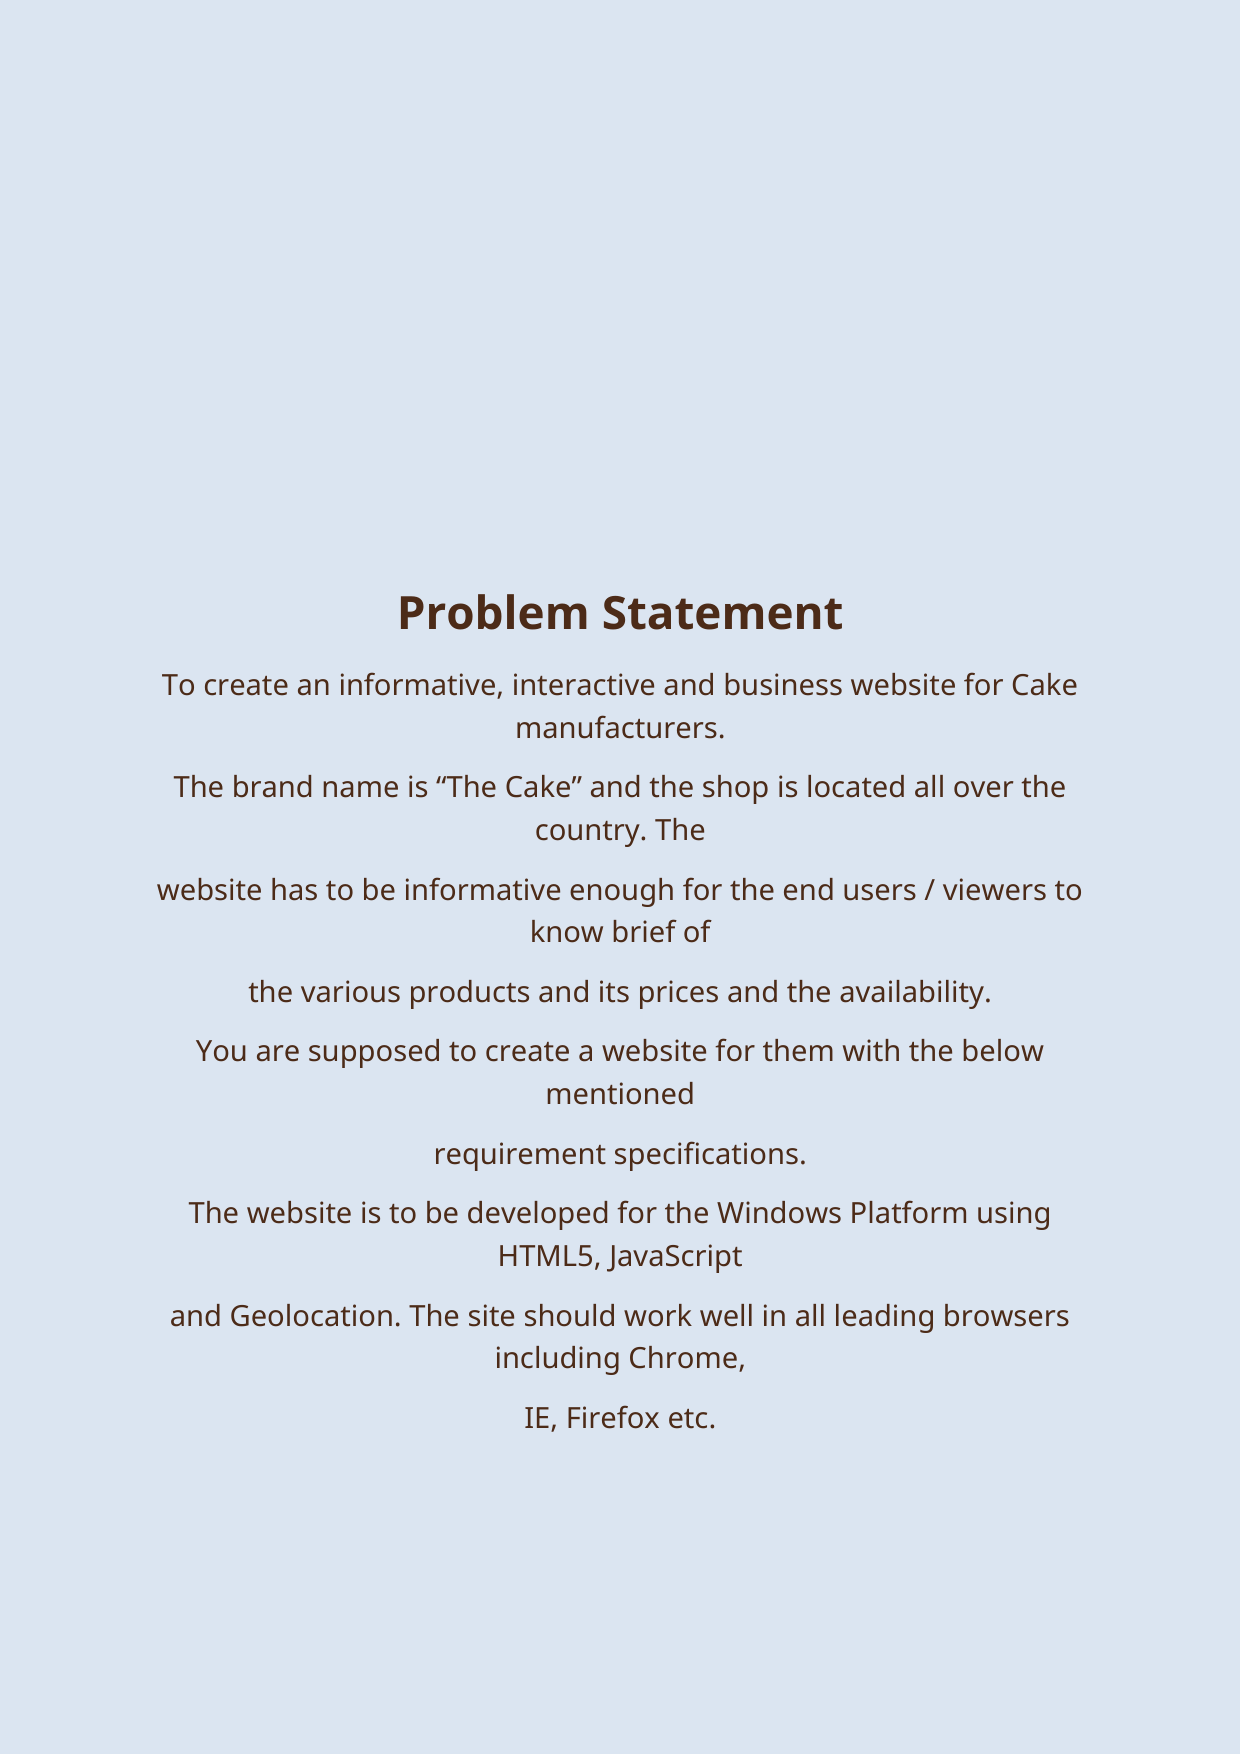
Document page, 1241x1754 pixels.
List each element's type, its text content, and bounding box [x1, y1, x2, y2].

text The brand name is “The Cake” and the shop is located all over the country. The [150, 767, 1090, 849]
text Problem Statement [150, 580, 1090, 643]
text To create an informative, interactive and business website for Cake manufacturers. [150, 664, 1090, 747]
text You are supposed to create a website for them with the below mentioned [150, 1031, 1090, 1113]
text requirement specifications. [150, 1133, 1090, 1173]
text IE, Firefox etc. [150, 1397, 1090, 1437]
text website has to be informative enough for the end users / viewers to know brief of [150, 869, 1090, 951]
text and Geolocation. The site should work well in all leading browsers including Chrome, [150, 1295, 1090, 1377]
text the various products and its prices and the availability. [150, 971, 1090, 1011]
text The website is to be developed for the Windows Platform using HTML5, JavaScript [150, 1192, 1090, 1275]
